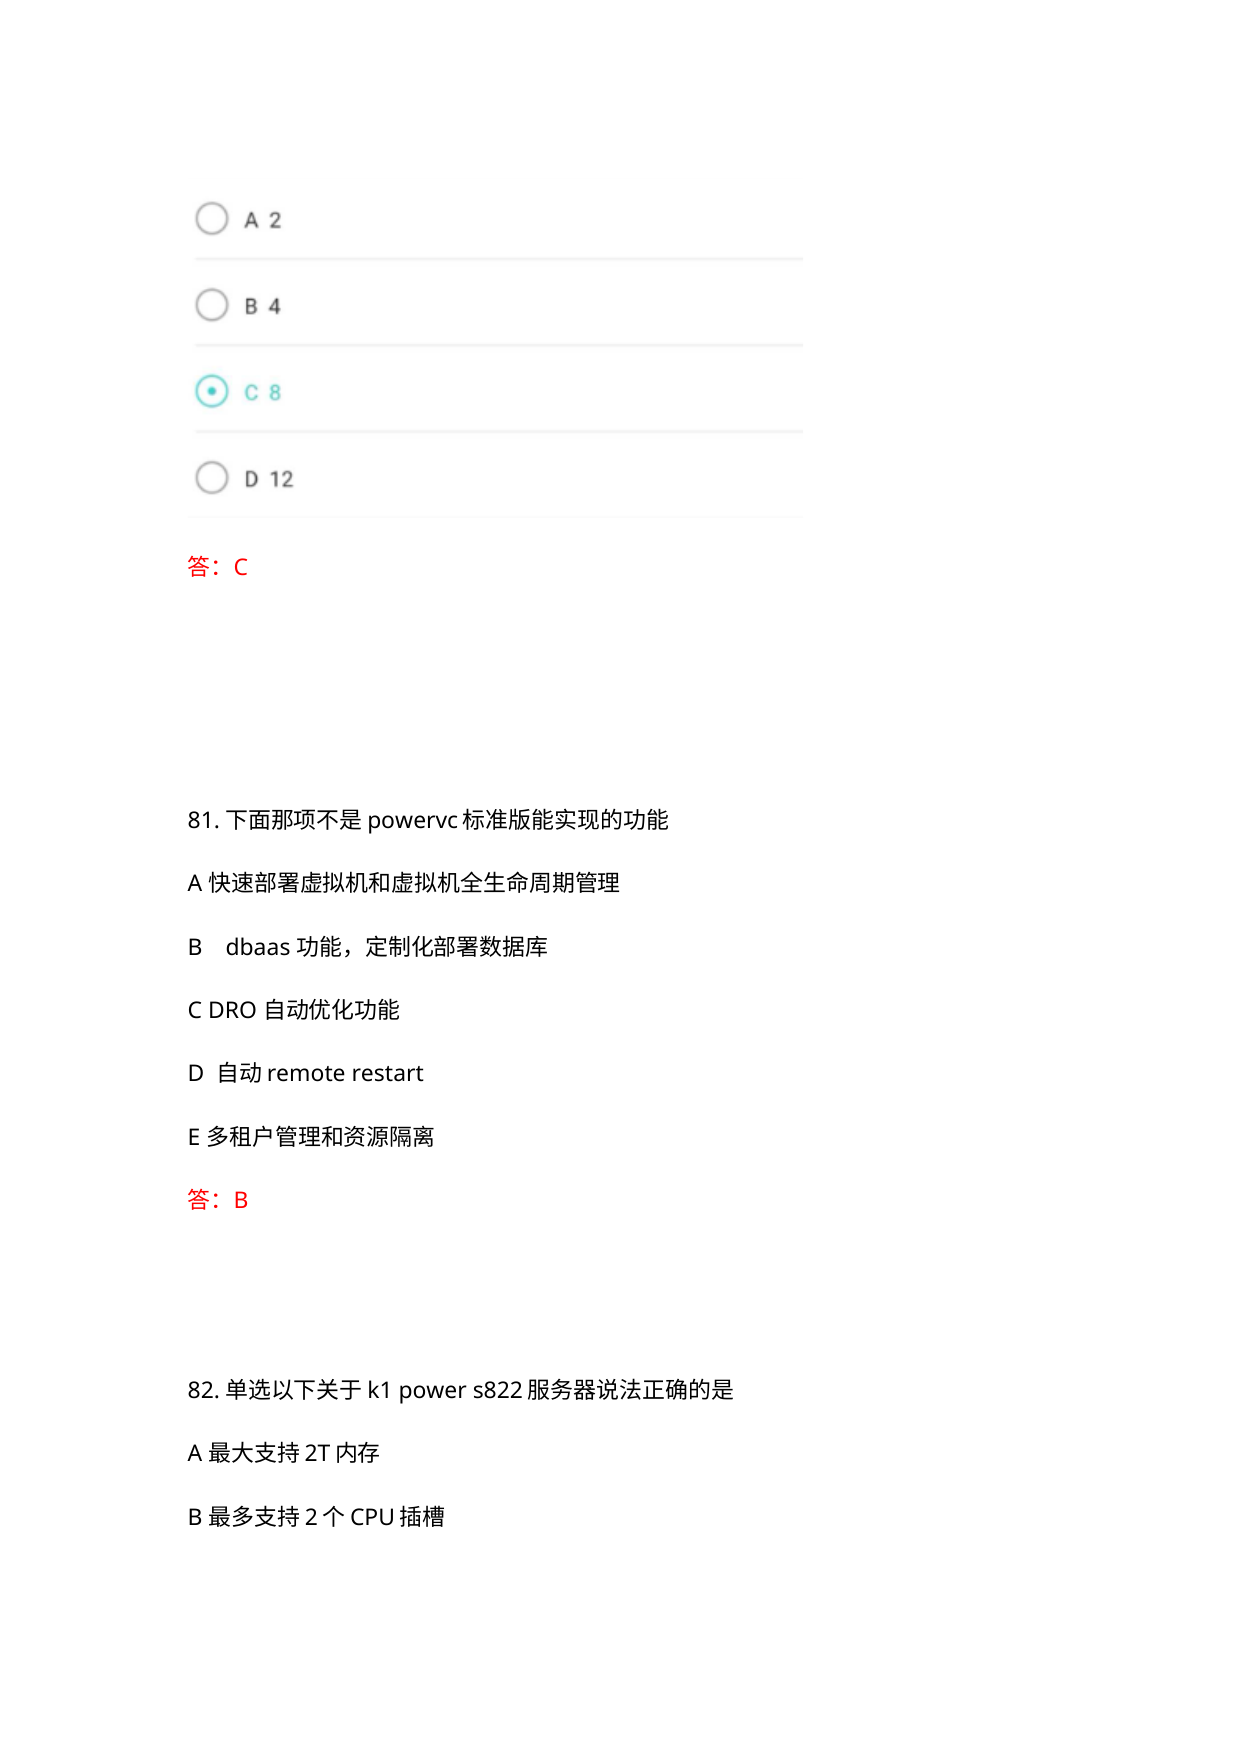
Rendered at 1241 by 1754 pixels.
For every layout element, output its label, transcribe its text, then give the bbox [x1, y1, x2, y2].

text B 最多支持2个CPU插槽 [187, 1493, 1053, 1537]
text B dbaas 功能，定制化部署数据库 [187, 923, 1053, 967]
text 答：B [187, 1177, 1053, 1221]
list 单选以下关于k1 power s822服务器说法正确的是 [187, 1366, 1053, 1411]
picture [187, 178, 804, 518]
text D 自动remote restart [187, 1050, 1053, 1094]
list 下面那项不是powervc标准版能实现的功能 [187, 797, 1053, 841]
text A 最大支持2T内存 [187, 1430, 1053, 1474]
text E 多租户管理和资源隔离 [187, 1113, 1053, 1157]
text A 快速部署虚拟机和虚拟机全生命周期管理 [187, 860, 1053, 904]
text 答：C [187, 544, 1053, 588]
text C DRO 自动优化功能 [187, 987, 1053, 1031]
